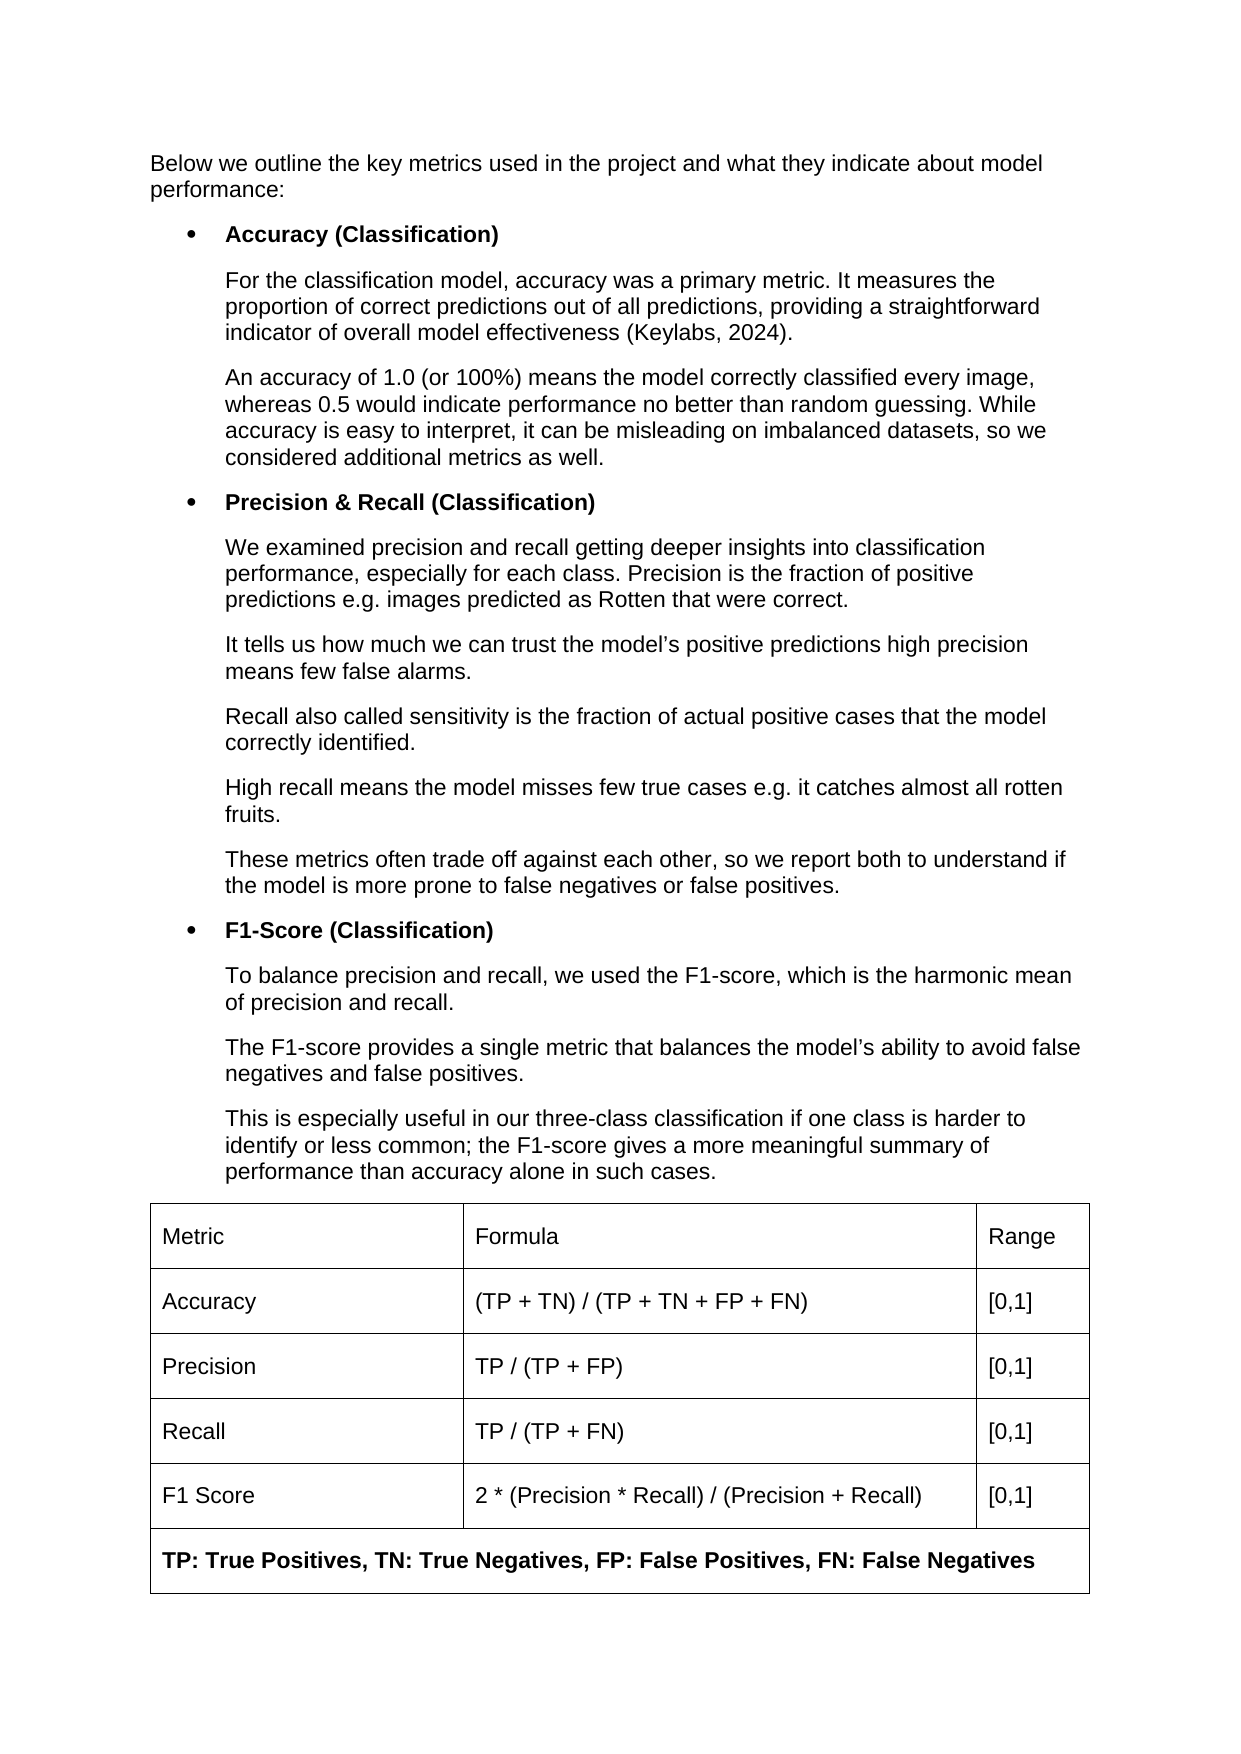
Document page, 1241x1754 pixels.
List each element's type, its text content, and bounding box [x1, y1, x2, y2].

list F1-Score (Classification) [187, 917, 1090, 944]
text High recall means the model misses few true cases e.g. it catches almost all rotten fruits. [225, 774, 1090, 827]
table_header Formula [464, 1204, 976, 1268]
text An accuracy of 1.0 (or 100%) means the model correctly classified every image, whereas 0.5 would indicate performance no better than random guessing. While accuracy is easy to interpret, it can be misleading on imbalanced datasets, so we considered additional metrics as well. [225, 364, 1090, 470]
table_cell [0,1] [977, 1334, 1089, 1398]
table_cell TP: True Positives, TN: True Negatives, FP: False Positives, FN: False Negatives [151, 1529, 1089, 1592]
text For the classification model, accuracy was a primary metric. It measures the proportion of correct predictions out of all predictions, providing a straightforward indicator of overall model effectiveness. [225, 267, 1090, 346]
text Recall also called sensitivity is the fraction of actual positive cases that the model correctly identified. [225, 703, 1090, 756]
list Precision & Recall (Classification) [187, 488, 1090, 515]
text The F1-score provides a single metric that balances the model’s ability to avoid false negatives and false positives. [225, 1034, 1090, 1087]
table_header Range [977, 1204, 1089, 1268]
list Accuracy (Classification) [187, 221, 1090, 248]
table_cell (TP + TN) / (TP + TN + FP + FN) [464, 1269, 976, 1333]
table_cell TP / (TP + FN) [464, 1399, 976, 1463]
table_cell Accuracy [151, 1269, 463, 1333]
text This is especially useful in our three-class classification if one class is harder to identify or less common; the F1-score gives a more meaningful summary of performance than accuracy alone in such cases. [225, 1105, 1090, 1184]
text To balance precision and recall, we used the F1-score, which is the harmonic mean of precision and recall. [225, 962, 1090, 1015]
text It tells us how much we can trust the model’s positive predictions high precision means few false alarms. [225, 631, 1090, 684]
table_header Metric [151, 1204, 463, 1268]
table_cell TP / (TP + FP) [464, 1334, 976, 1398]
table_cell [0,1] [977, 1464, 1089, 1528]
text These metrics often trade off against each other, so we report both to understand if the model is more prone to false negatives or false positives. [225, 846, 1090, 898]
table_cell Recall [151, 1399, 463, 1463]
table_cell [0,1] [977, 1269, 1089, 1333]
table_cell [0,1] [977, 1399, 1089, 1463]
table_cell F1 Score [151, 1464, 463, 1528]
table_cell Precision [151, 1334, 463, 1398]
text We examined precision and recall getting deeper insights into classification performance, especially for each class. Precision is the fraction of positive predictions e.g. images predicted as Rotten that were correct. [225, 534, 1090, 613]
text Below we outline the key metrics used in the project and what they indicate about model performance: [150, 150, 1090, 203]
table_cell 2 * (Precision * Recall) / (Precision + Recall) [464, 1464, 976, 1528]
